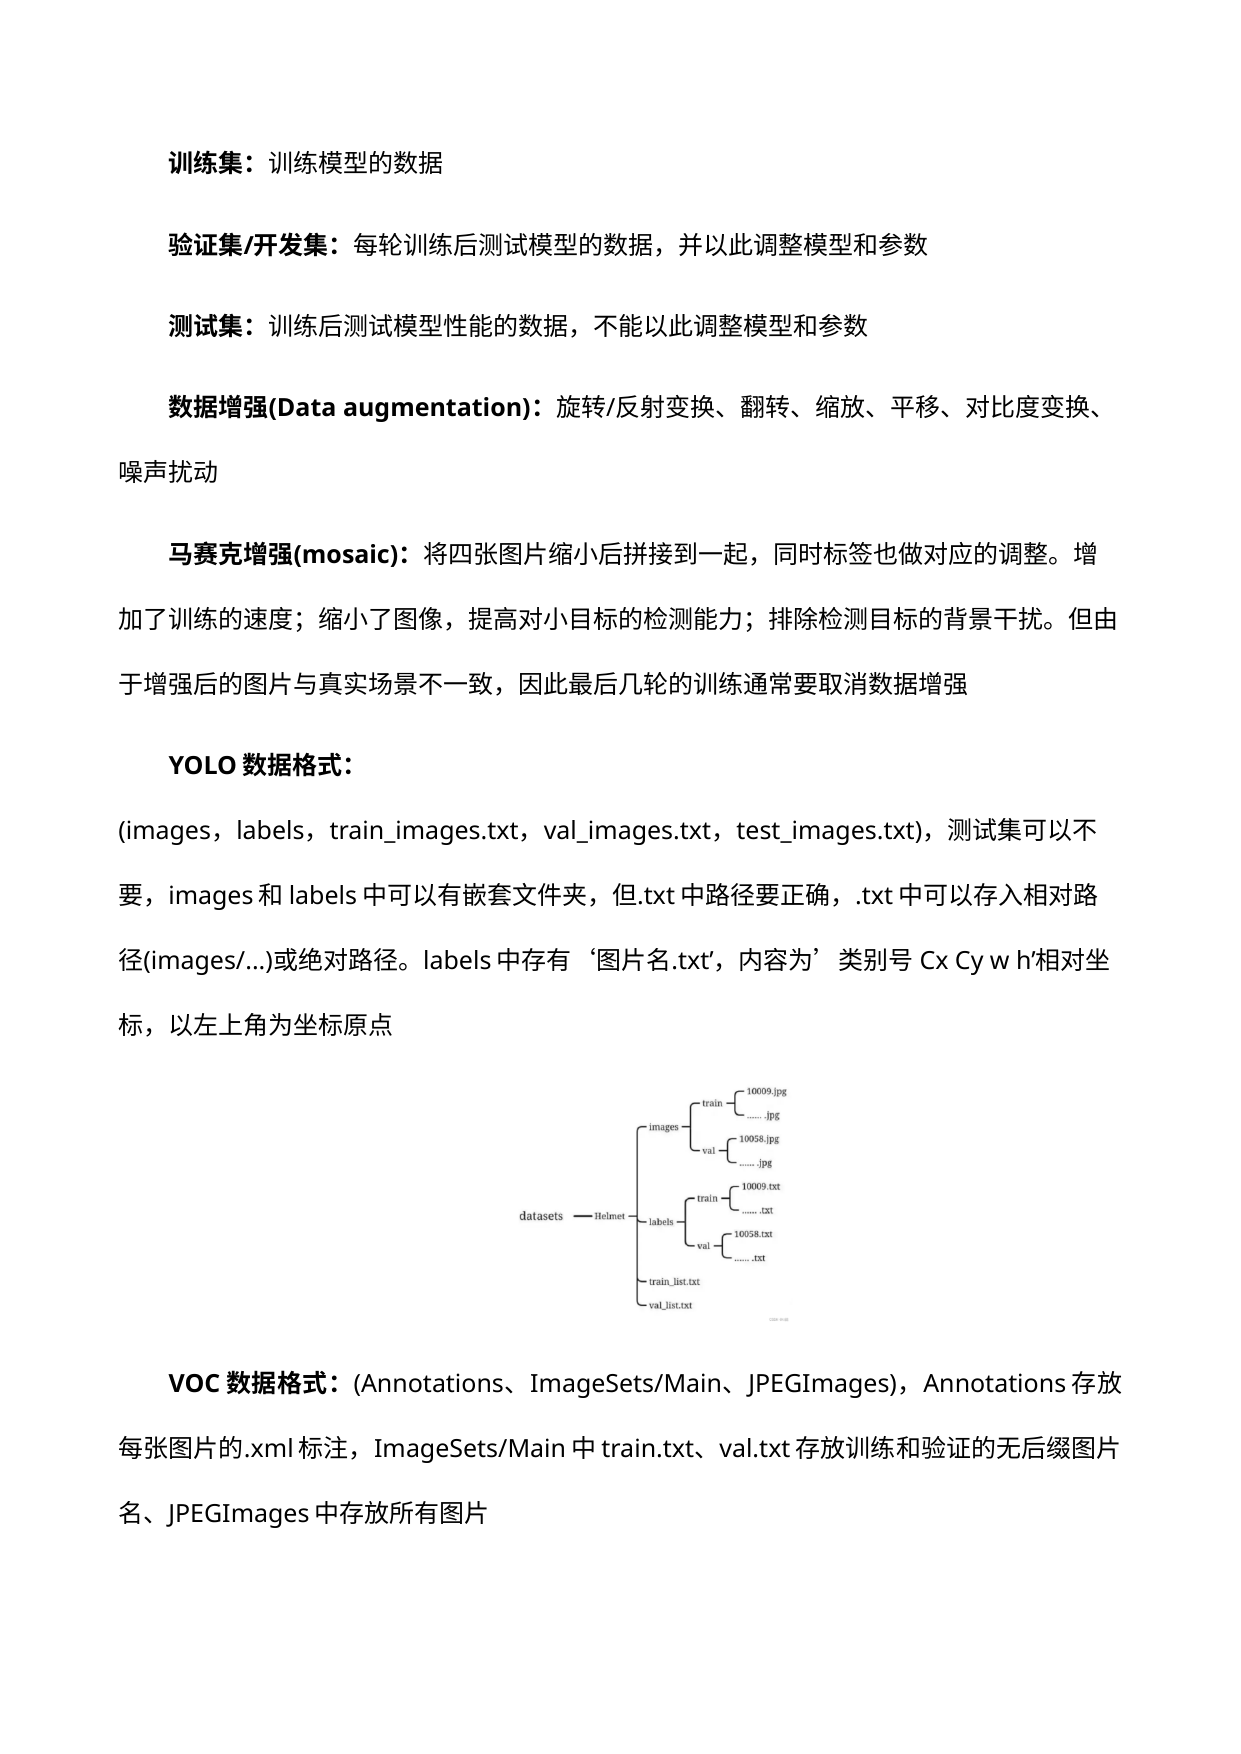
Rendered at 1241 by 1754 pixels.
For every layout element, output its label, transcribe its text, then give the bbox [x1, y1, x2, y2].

picture [497, 1072, 793, 1324]
text 验证集/开发集：每轮训练后测试模型的数据，并以此调整模型和参数 [118, 211, 1122, 276]
text 测试集：训练后测试模型性能的数据，不能以此调整模型和参数 [118, 292, 1122, 357]
text 马赛克增强(mosaic)：将四张图片缩小后拼接到一起，同时标签也做对应的调整。增加了训练的速度；缩小了图像，提高对小目标的检测能力；排除检测目标的背景干扰。但由于增强后的图片与真实场景不一致，因此最后几轮的训练通常要取消数据增强 [118, 520, 1122, 715]
text 数据增强(Data augmentation)：旋转/反射变换、翻转、缩放、平移、对比度变换、噪声扰动 [118, 373, 1122, 503]
text VOC数据格式：(Annotations、ImageSets/Main、JPEGImages)，Annotations存放每张图片的.xml标注，ImageSets/Main中train.txt、val.txt存放训练和验证的无后缀图片名、JPEGImages中存放所有图片 [118, 1349, 1122, 1544]
text YOLO数据格式：(images，labels，train_images.txt，val_images.txt，test_images.txt)，测试集可以不要，images和labels中可以有嵌套文件夹，但.txt中路径要正确，.txt中可以存入相对路径(images/...)或绝对路径。labels中存有‘图片名.txt’，内容为’类别号 Cx Cy w h’相对坐标，以左上角为坐标原点 [118, 731, 1122, 1056]
text 训练集：训练模型的数据 [118, 129, 1122, 194]
